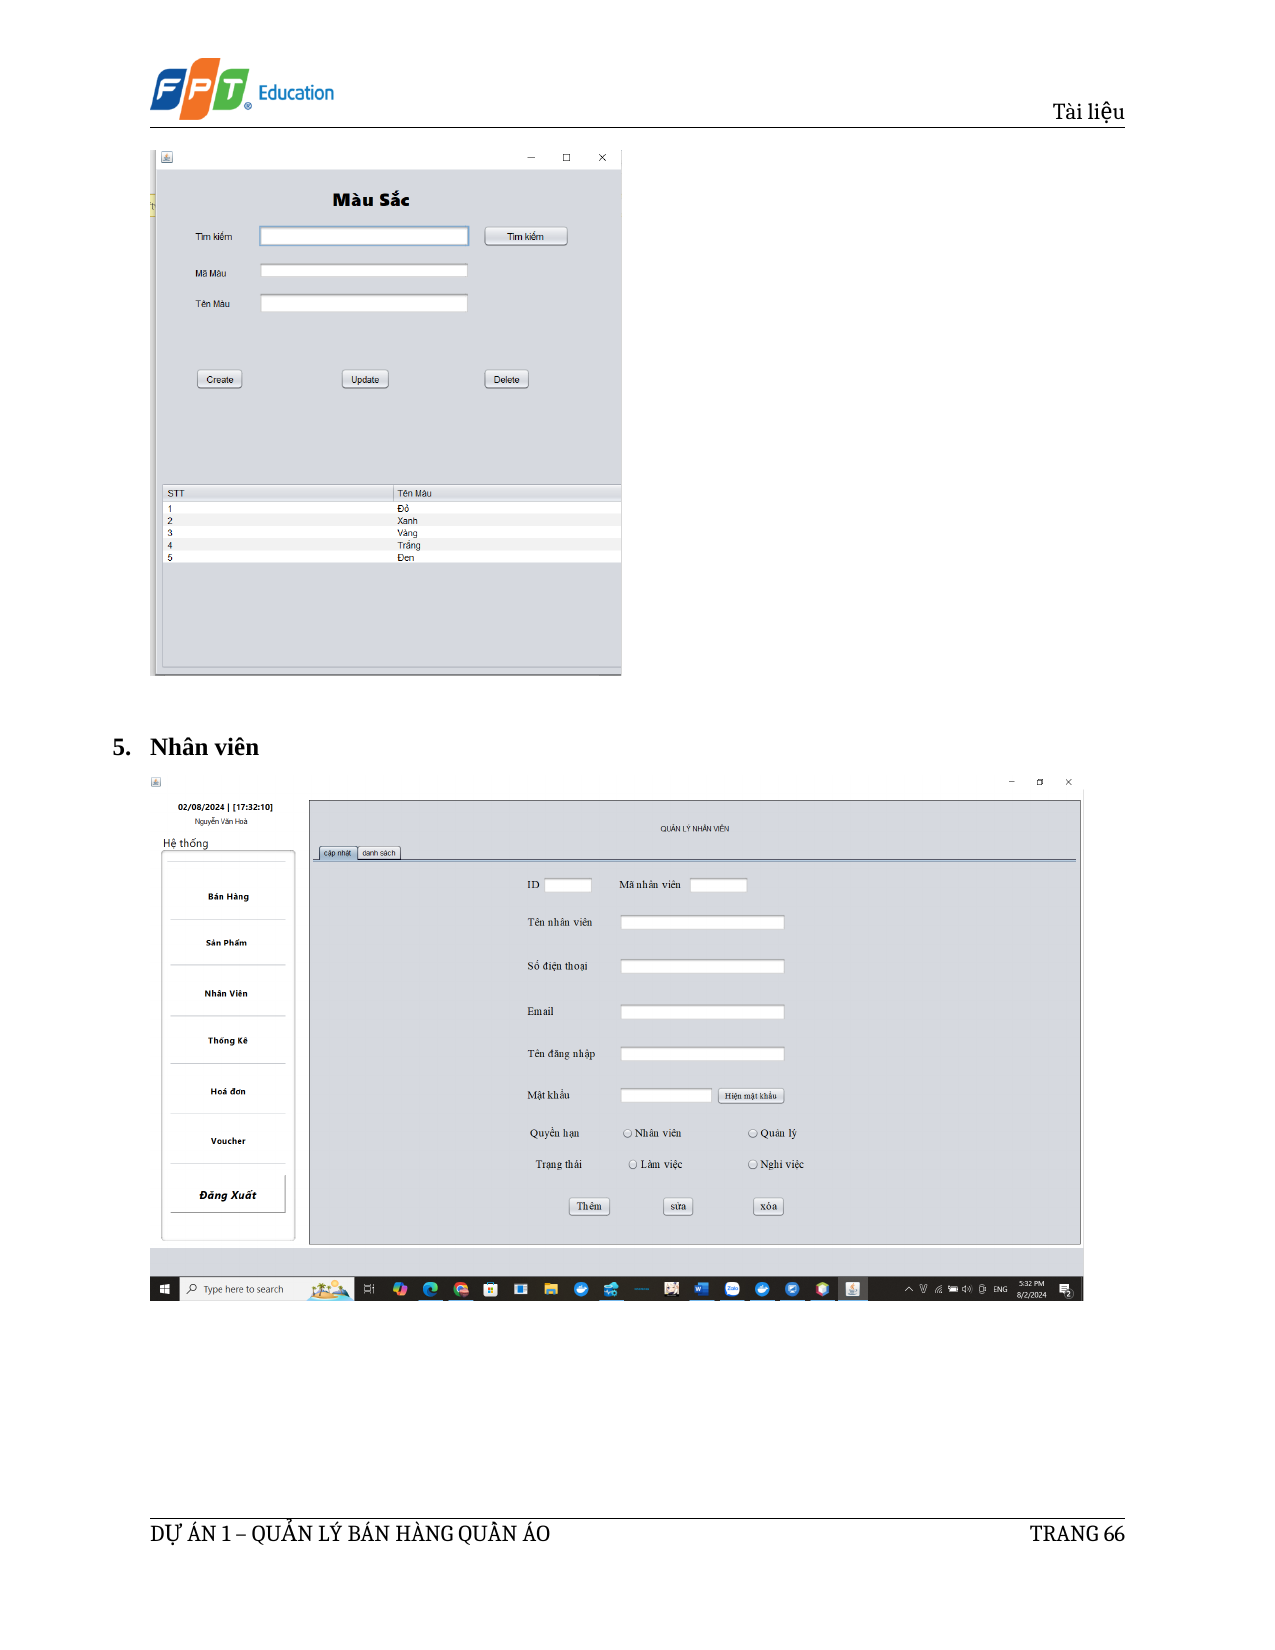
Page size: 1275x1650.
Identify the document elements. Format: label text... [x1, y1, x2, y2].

picture [150, 150, 622, 676]
picture [150, 775, 1084, 1301]
list Nhân viên [112, 732, 1125, 761]
picture [150, 58, 336, 120]
